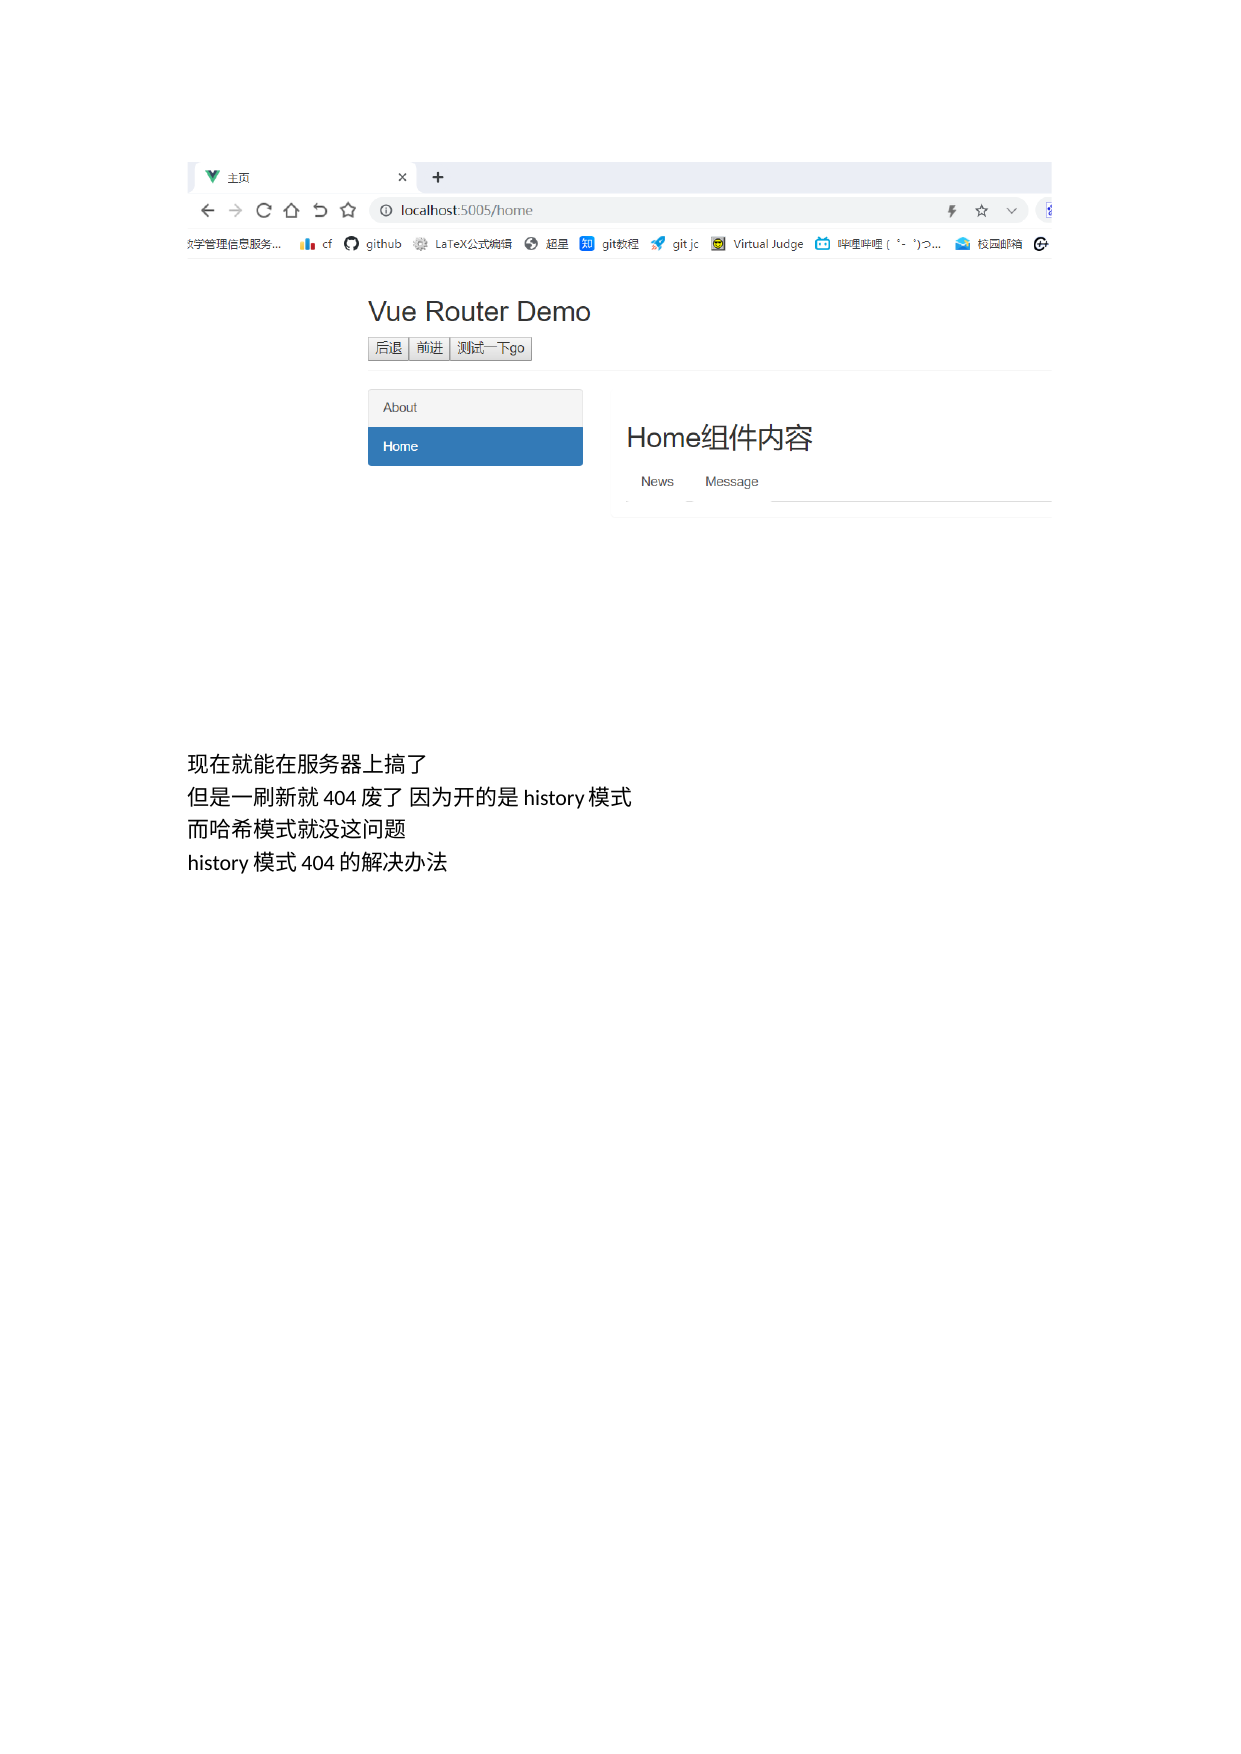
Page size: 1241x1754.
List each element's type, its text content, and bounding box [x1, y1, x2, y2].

picture [187, 162, 1052, 730]
list 现在就能在服务器上搞了 [187, 747, 1053, 779]
list 而哈希模式就没这问题 [187, 812, 1053, 844]
list 但是一刷新就404废了 因为开的是history模式 [187, 779, 1053, 812]
list history模式404的解决办法 [187, 844, 1053, 877]
